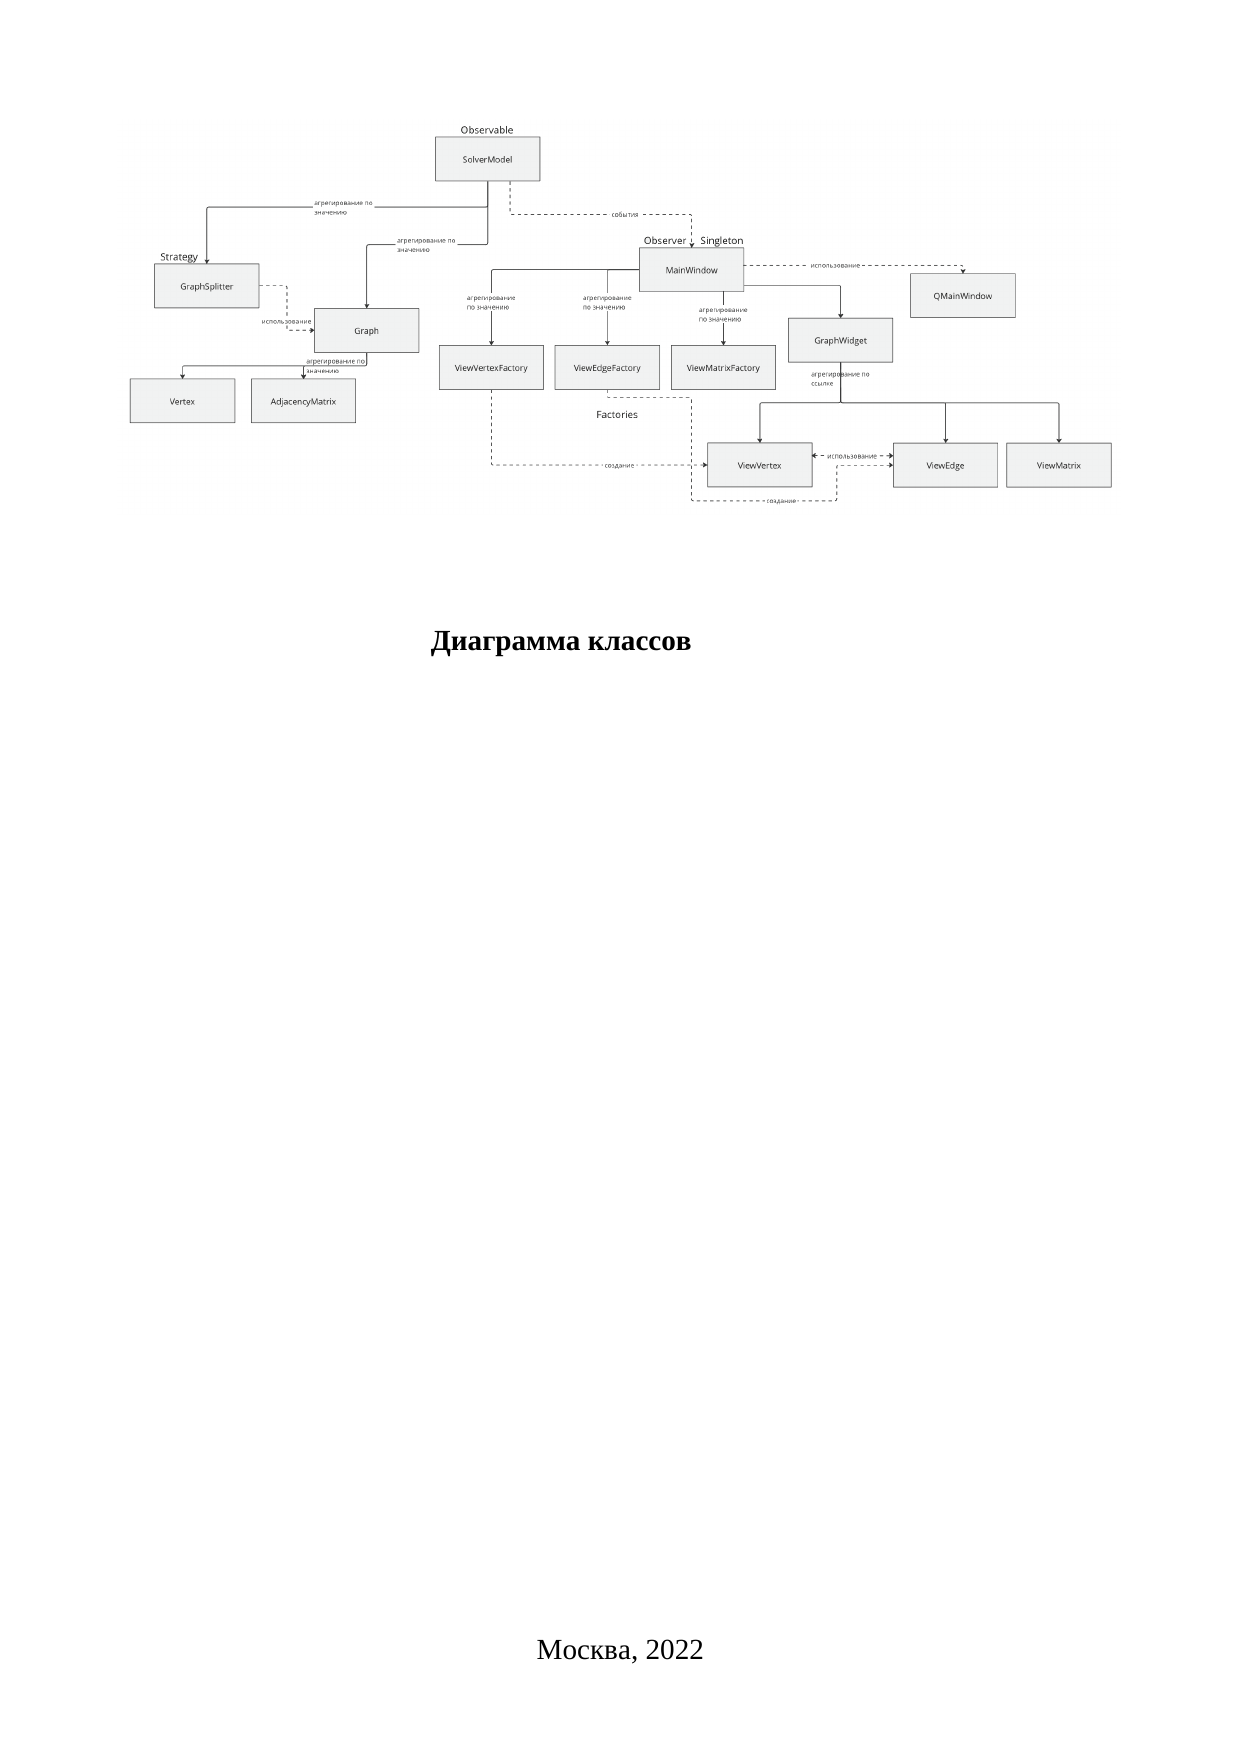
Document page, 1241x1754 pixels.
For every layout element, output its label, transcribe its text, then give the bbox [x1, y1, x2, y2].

picture [117, 119, 1122, 515]
text Диаграмма классов [118, 623, 1004, 656]
